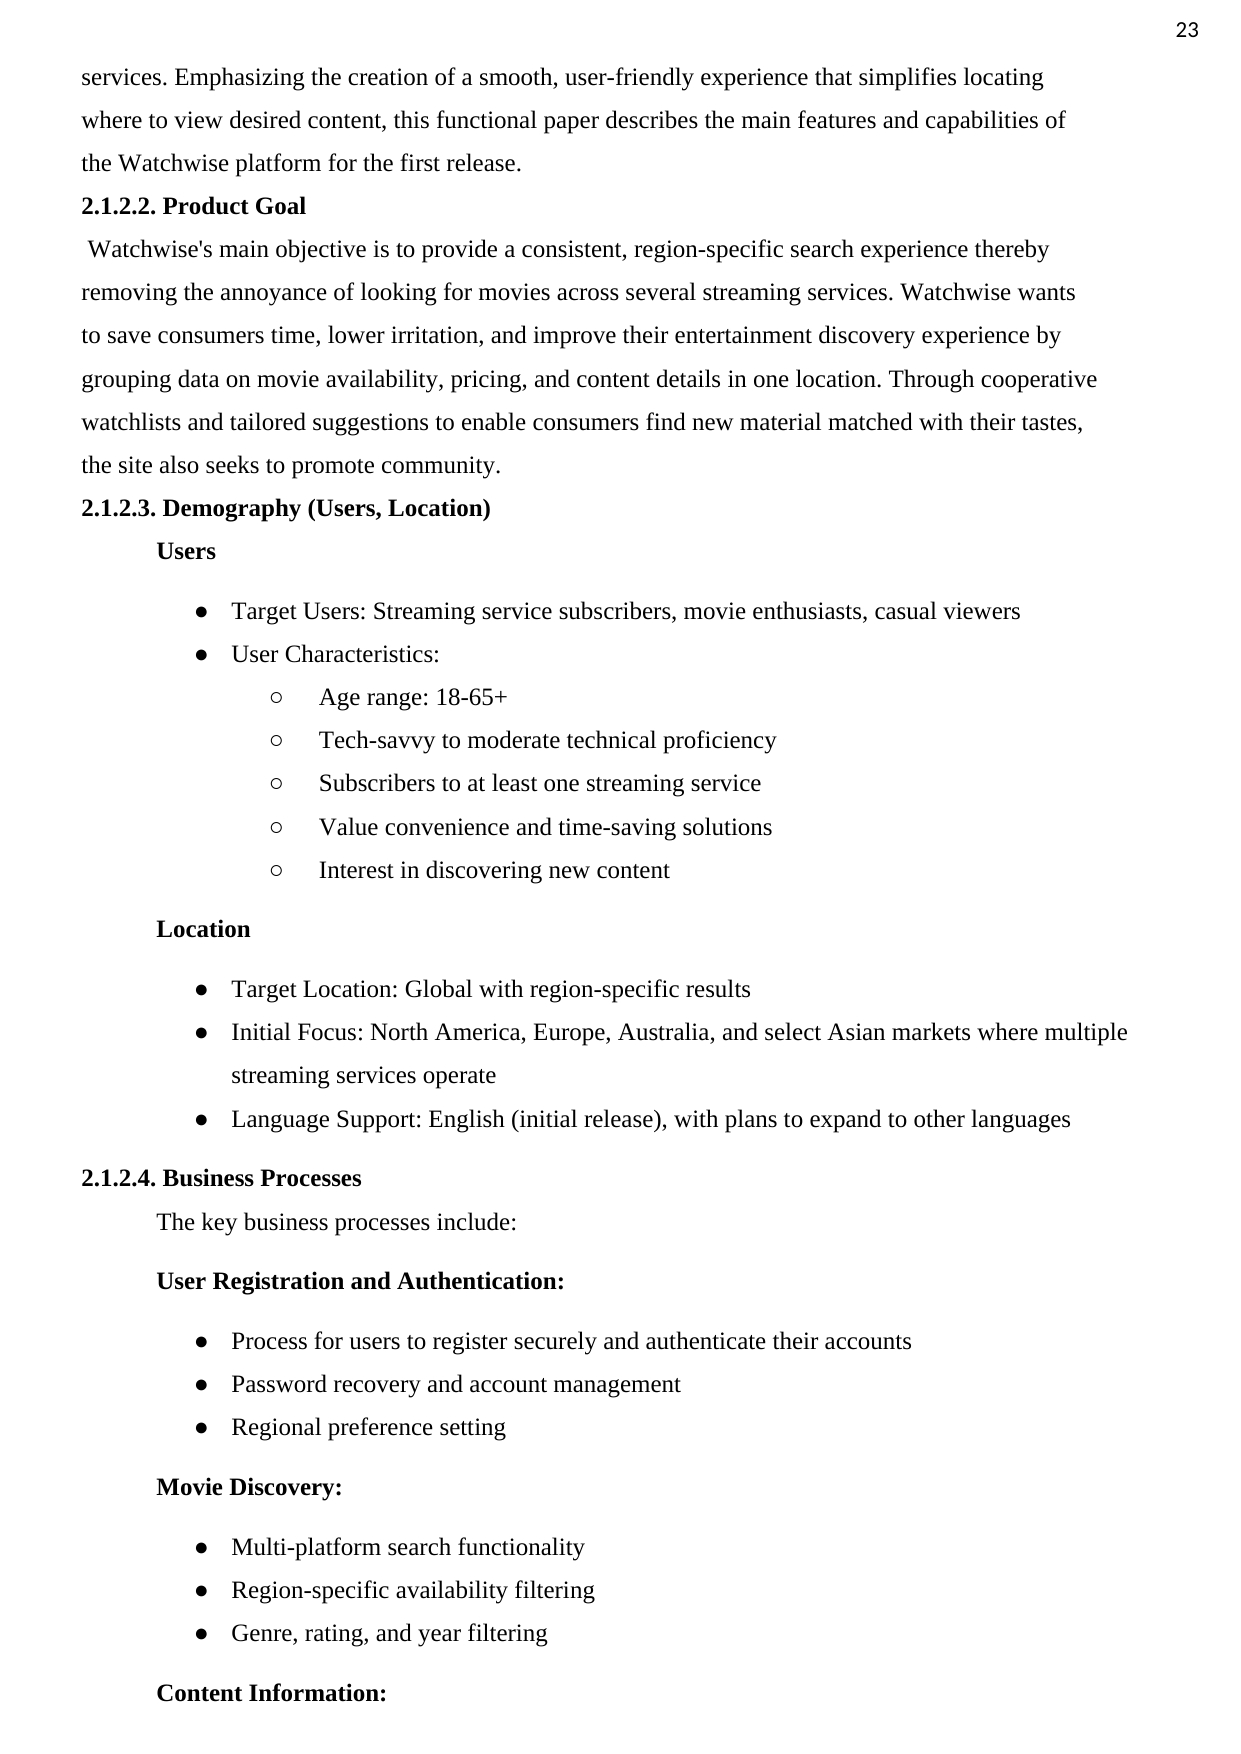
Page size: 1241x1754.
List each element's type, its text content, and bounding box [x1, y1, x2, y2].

list Password recovery and account management [194, 1369, 1198, 1398]
text User Registration and Authentication: [156, 1266, 1198, 1295]
text watchlists and tailored suggestions to enable consumers find new material matched with their tastes, [81, 407, 1198, 436]
list Interest in discovering new content [269, 855, 1198, 883]
list Process for users to register securely and authenticate their accounts [194, 1326, 1198, 1355]
text Watchwise's main objective is to provide a consistent, region-specific search experience thereby [81, 234, 1198, 263]
text Content Information: [156, 1678, 1198, 1707]
list User Characteristics: [194, 639, 1198, 668]
text removing the annoyance of looking for movies across several streaming services. Watchwise wants [81, 277, 1198, 306]
text 2.1.2.3. Demography (Users, Location) [81, 493, 1198, 522]
list Language Support: English (initial release), with plans to expand to other languages [194, 1104, 1198, 1132]
text Users [156, 536, 1198, 565]
text Location [81, 914, 1198, 943]
text services. Emphasizing the creation of a smooth, user-friendly experience that simplifies locating [81, 62, 1198, 91]
text where to view desired content, this functional paper describes the main features and capabilities of [81, 105, 1198, 134]
list Initial Focus: North America, Europe, Australia, and select Asian markets where multiple streaming services operate [194, 1017, 1198, 1089]
list Value convenience and time-saving solutions [269, 812, 1198, 840]
text to save consumers time, lower irritation, and improve their entertainment discovery experience by [81, 321, 1198, 349]
text the site also seeks to promote community. [81, 450, 1198, 479]
list Subscribers to at least one streaming service [269, 768, 1198, 797]
list Target Users: Streaming service subscribers, movie enthusiasts, casual viewers [194, 596, 1198, 625]
list Age range: 18-65+ [269, 682, 1198, 711]
list Tech-savvy to moderate technical proficiency [269, 725, 1198, 754]
list Genre, rating, and year filtering [194, 1618, 1198, 1647]
text Movie Discovery: [156, 1472, 1198, 1501]
list Multi-platform search functionality [194, 1532, 1198, 1561]
list Region-specific availability filtering [194, 1575, 1198, 1604]
text The key business processes include: [156, 1207, 1198, 1235]
text the Watchwise platform for the first release. [81, 148, 1198, 177]
list Regional preference setting [194, 1412, 1198, 1441]
text 2.1.2.2. Product Goal [81, 191, 1198, 220]
list Target Location: Global with region-specific results [194, 974, 1198, 1003]
text 2.1.2.4. Business Processes [81, 1163, 1198, 1192]
text grouping data on movie availability, pricing, and content details in one location. Through cooperative [81, 364, 1198, 392]
